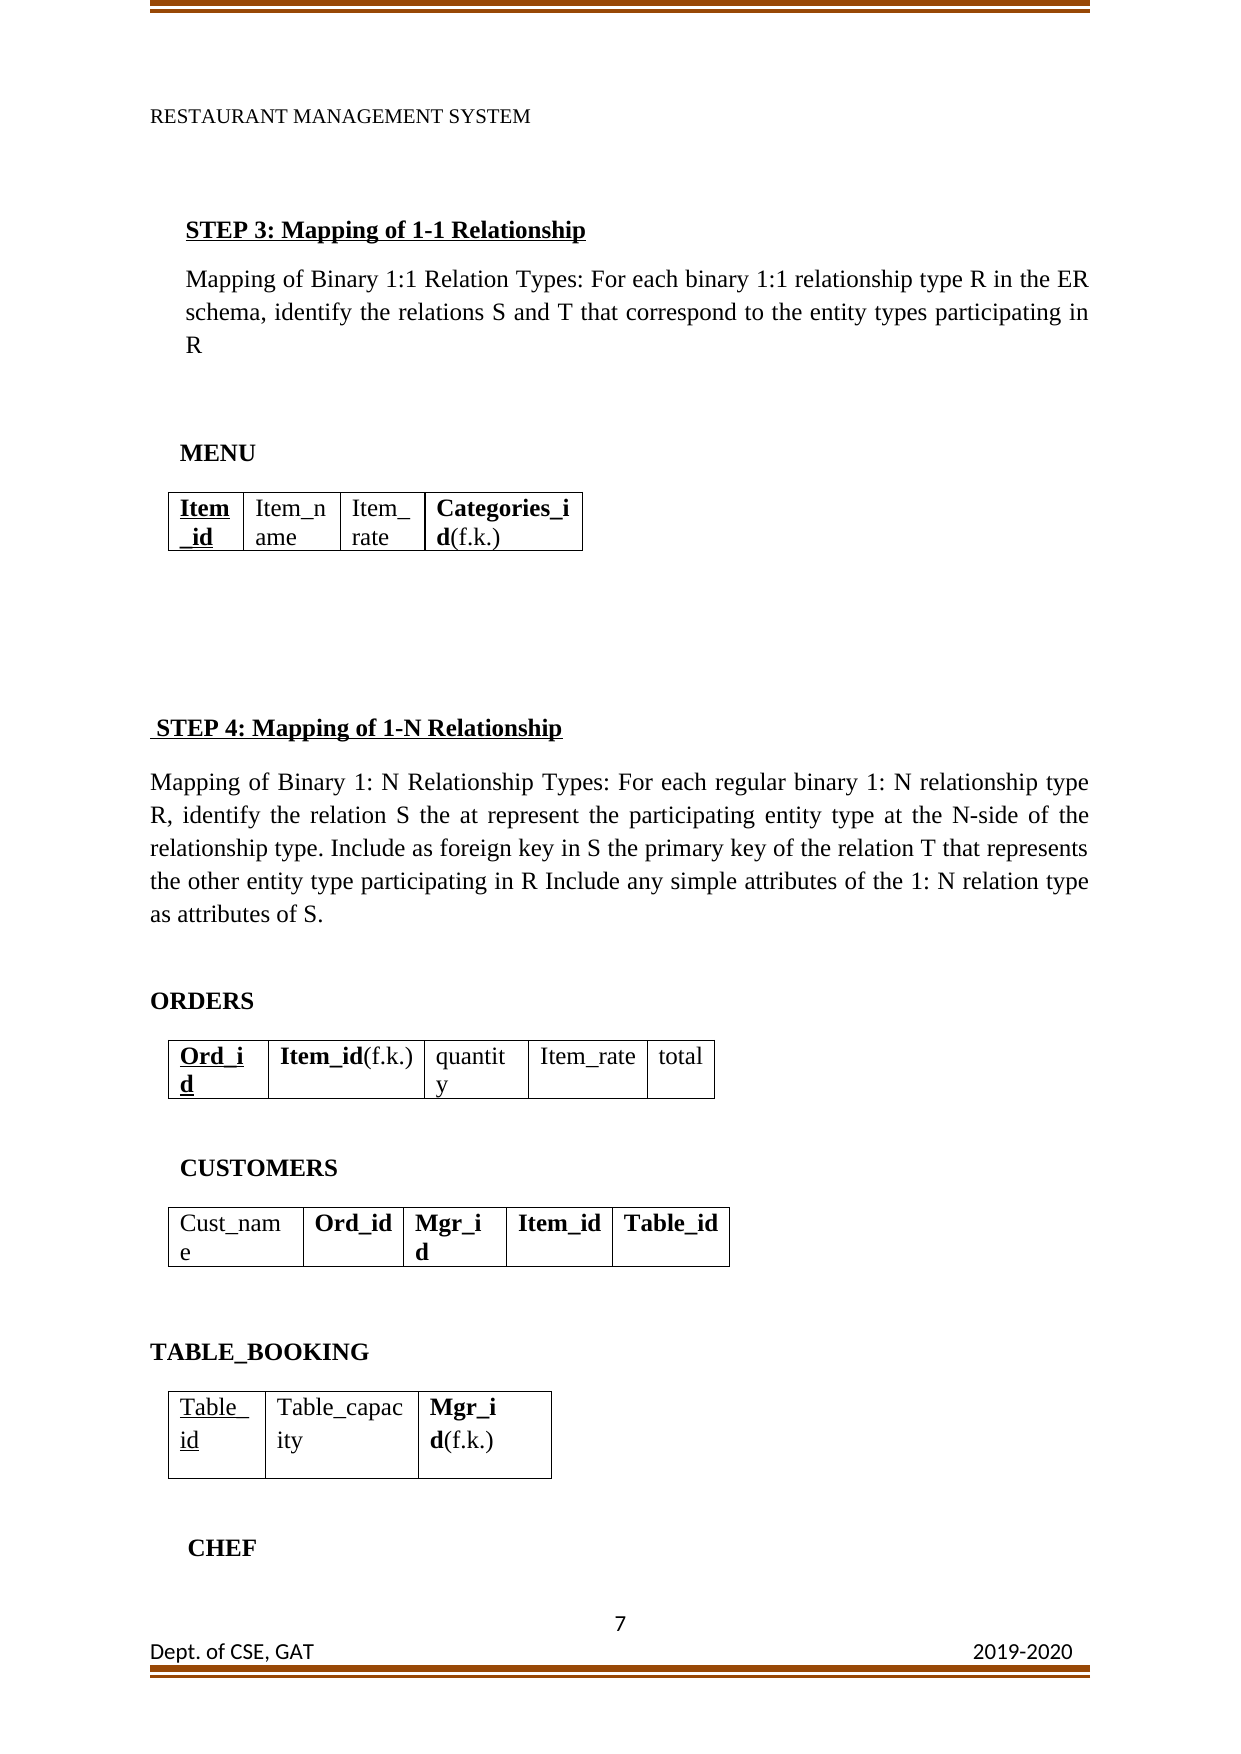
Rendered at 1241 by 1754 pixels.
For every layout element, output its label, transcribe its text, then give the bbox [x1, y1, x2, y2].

table_header Item_name [244, 493, 340, 550]
text STEP 4: Mapping of 1-N Relationship [150, 713, 1090, 742]
table_header Cust_name [169, 1208, 303, 1266]
table_header total [648, 1041, 714, 1098]
text MENU [179, 438, 1090, 467]
table_header Ord_id [304, 1208, 403, 1266]
text CUSTOMERS [179, 1153, 1090, 1182]
table_header Item_rate [529, 1041, 647, 1098]
table_header Table_id [613, 1208, 729, 1266]
table_header Ord_id [169, 1041, 268, 1098]
table_header Mgr_id [404, 1208, 506, 1266]
text STEP 3: Mapping of 1-1 Relationship [185, 215, 1090, 243]
table_header Item_id [169, 493, 243, 550]
text Mapping of Binary 1: N Relationship Types: For each regular binary 1: N relationship type R, identify the relation S the at represent the participating entity type at the N-side of the relationship type. Include as foreign key in S the primary key of the relation T that represents the other entity type participating in R Include any simple attributes of the 1: N relation type as attributes of S. [150, 767, 1090, 928]
table_header Table_id [169, 1392, 265, 1478]
text CHEF [150, 1533, 1090, 1562]
table_header Item_id [507, 1208, 612, 1266]
table_header Categories_id(f.k.) [426, 493, 582, 550]
table_header Item_rate [341, 493, 424, 550]
table_header quantity [425, 1041, 528, 1098]
table_header Mgr_id(f.k.) [419, 1392, 551, 1478]
text Mapping of Binary 1:1 Relation Types: For each binary 1:1 relationship type R in the ER schema, identify the relations S and T that correspond to the entity types participating in R [185, 264, 1090, 359]
text TABLE_BOOKING [150, 1337, 1090, 1366]
table_header Item_id(f.k.) [269, 1041, 424, 1098]
table_header Table_capacity [266, 1392, 418, 1478]
text ORDERS [150, 986, 1090, 1014]
